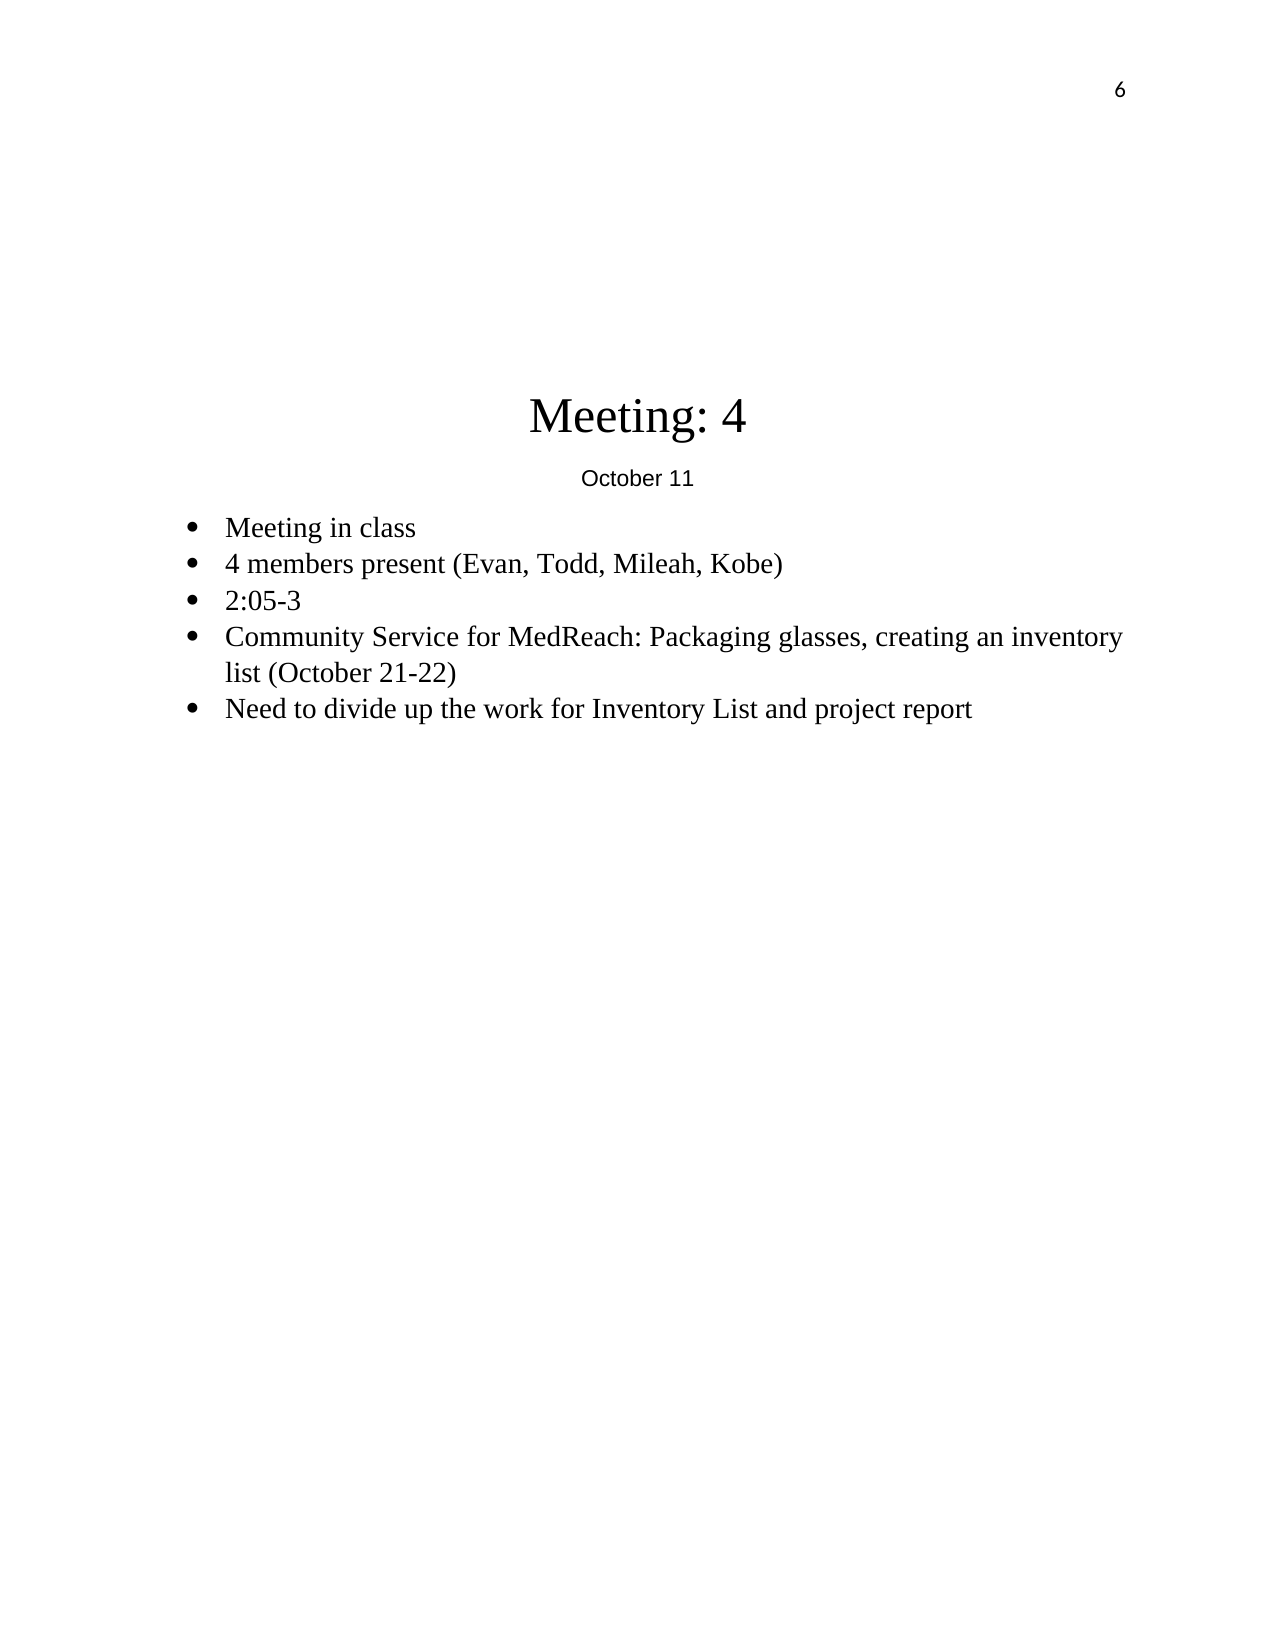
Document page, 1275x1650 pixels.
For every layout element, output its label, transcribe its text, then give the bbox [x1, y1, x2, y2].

text October 11 [150, 465, 1125, 491]
list Need to divide up the work for Inventory List and project report [187, 691, 1125, 725]
text Meeting: 4 [150, 386, 1125, 444]
list 2:05-3 [187, 583, 1125, 616]
list 4 members present (Evan, Todd, Mileah, Kobe) [187, 546, 1125, 580]
list Meeting in class [187, 510, 1125, 544]
list Community Service for MedReach: Packaging glasses, creating an inventory list (October 21-22) [187, 619, 1125, 689]
